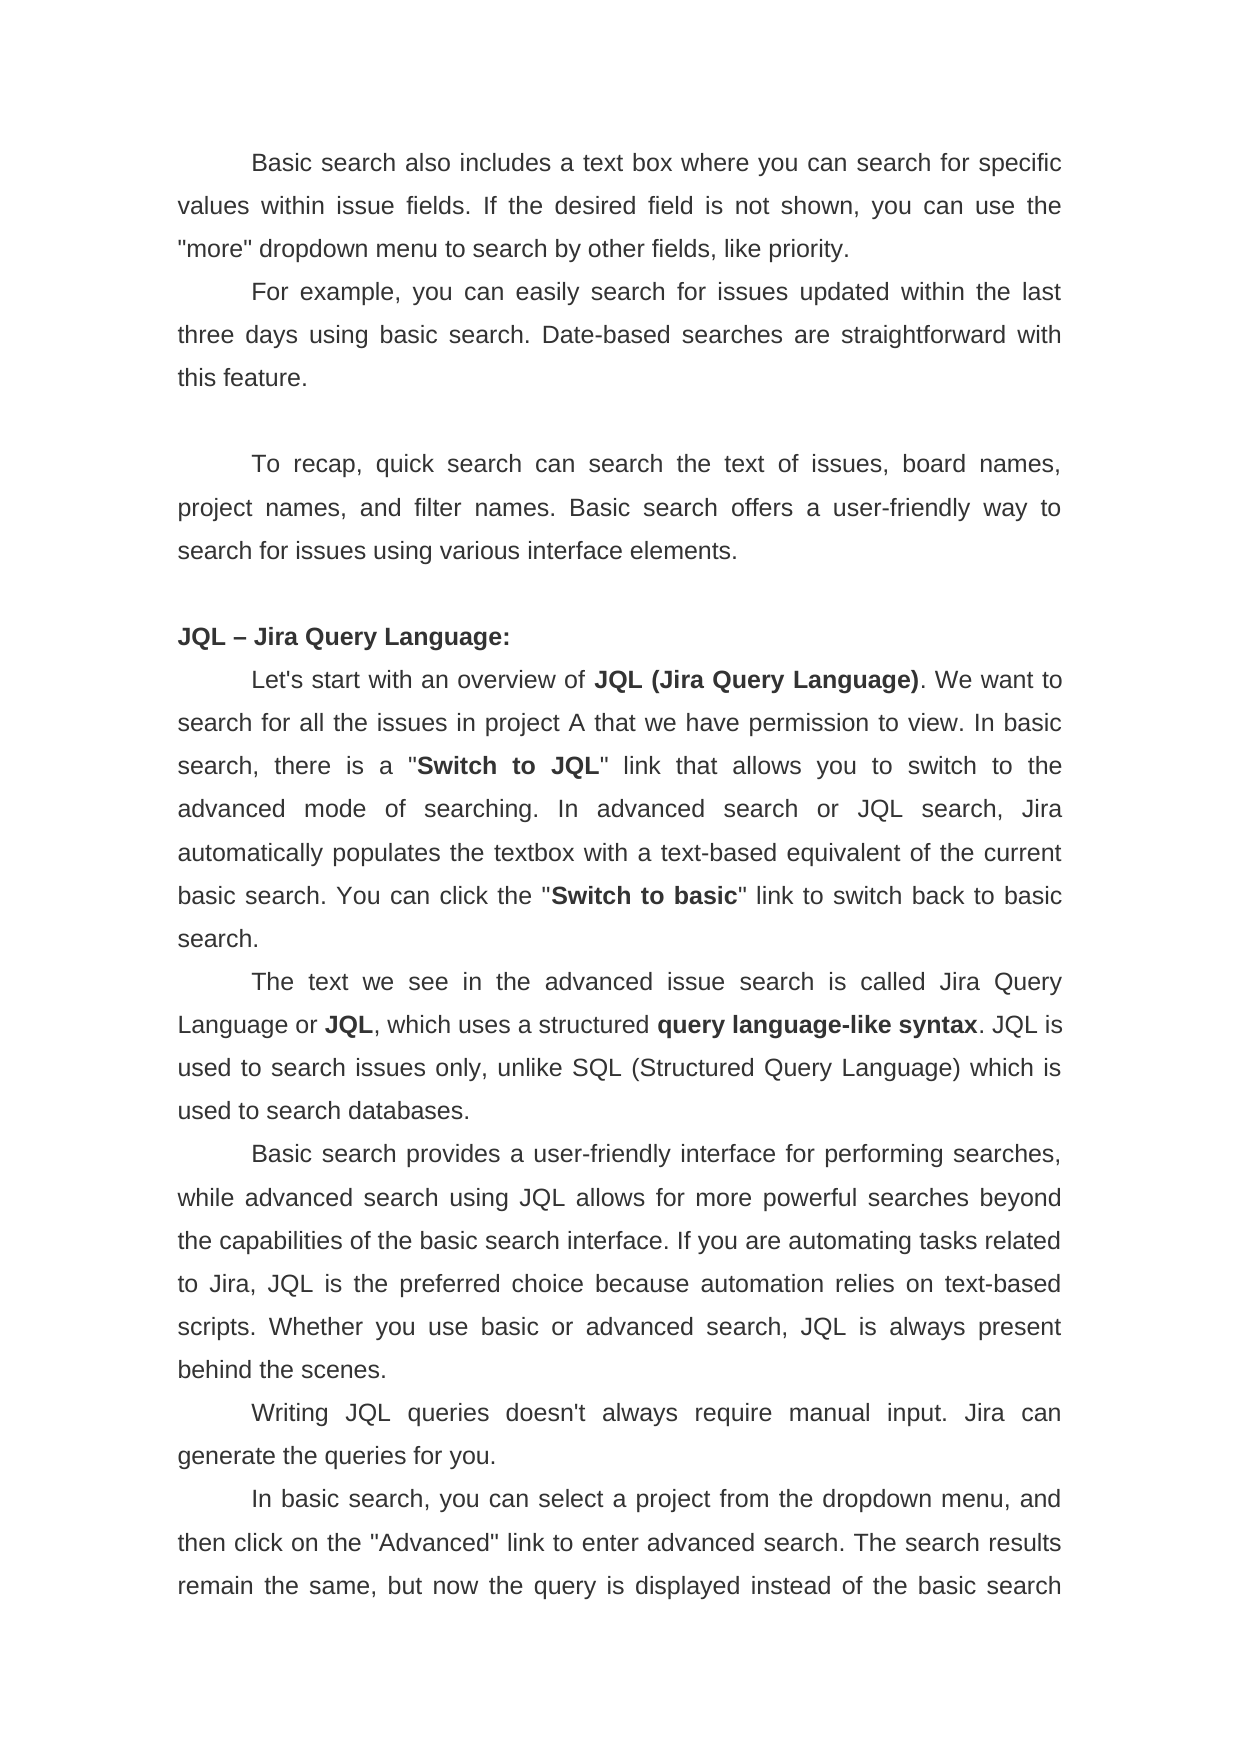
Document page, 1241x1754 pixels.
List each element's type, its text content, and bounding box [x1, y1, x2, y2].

text JQL – Jira Query Language: [177, 622, 1063, 651]
text To recap, quick search can search the text of issues, board names, project names, and filter names. Basic search offers a user-friendly way to search for issues using various interface elements. [177, 449, 1063, 564]
text Basic search provides a user-friendly interface for performing searches, while advanced search using JQL allows for more powerful searches beyond the capabilities of the basic search interface. If you are automating tasks related to Jira, JQL is the preferred choice because automation relies on text-based scripts. Whether you use basic or advanced search, JQL is always present behind the scenes. [177, 1139, 1063, 1384]
text Let's start with an overview of JQL (Jira Query Language). We want to search for all the issues in project A that we have permission to view. In basic search, there is a "Switch to JQL" link that allows you to switch to the advanced mode of searching. In advanced search or JQL search, Jira automatically populates the textbox with a text-based equivalent of the current basic search. You can click the "Switch to basic" link to switch back to basic search. [177, 665, 1063, 953]
text Basic search also includes a text box where you can search for specific values within issue fields. If the desired field is not shown, you can use the "more" dropdown menu to search by other fields, like priority. [177, 148, 1063, 263]
text Writing JQL queries doesn't always require manual input. Jira can generate the queries for you. [177, 1398, 1063, 1470]
text For example, you can easily search for issues updated within the last three days using basic search. Date-based searches are straightforward with this feature. [177, 277, 1063, 392]
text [177, 1484, 1063, 1599]
text The text we see in the advanced issue search is called Jira Query Language or JQL, which uses a structured query language-like syntax. JQL is used to search issues only, unlike SQL (Structured Query Language) which is used to search databases. [177, 967, 1063, 1125]
